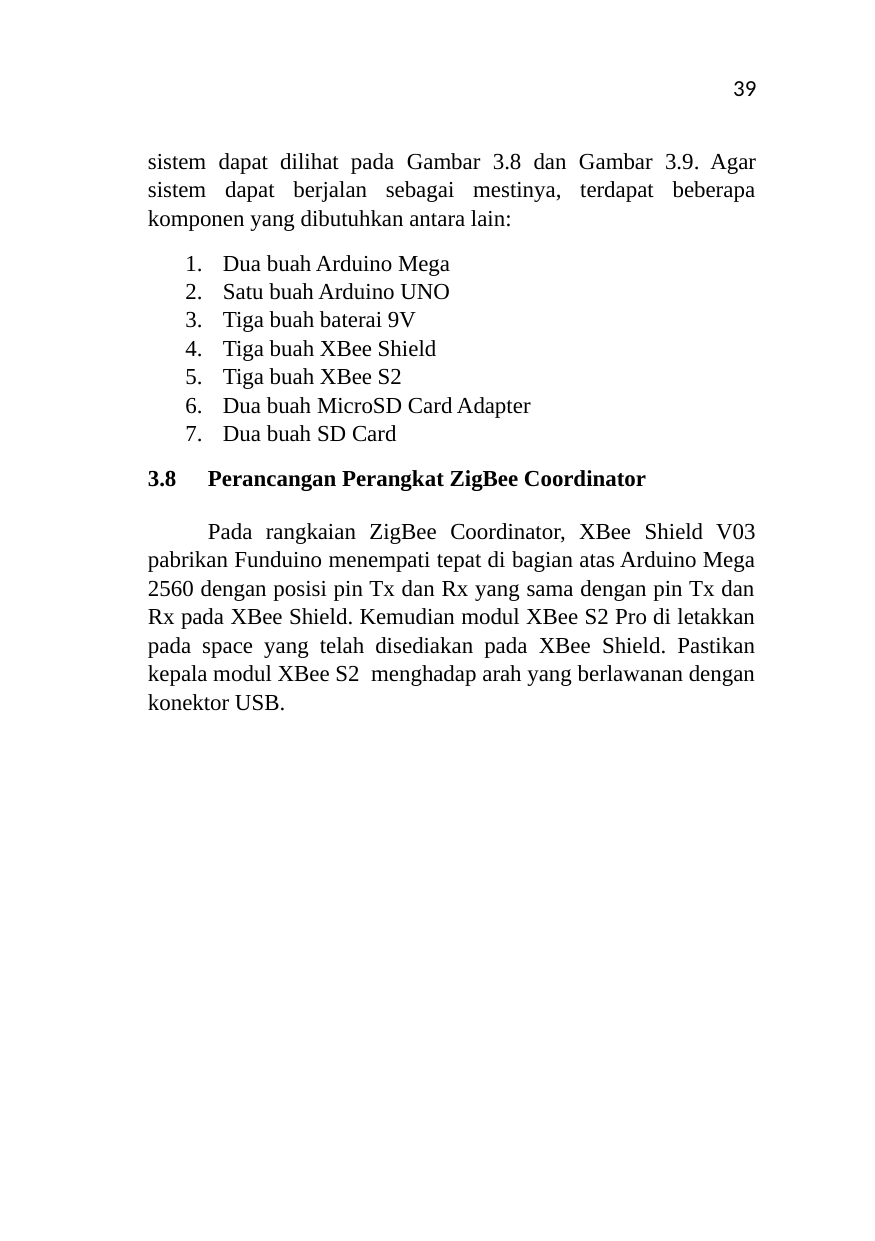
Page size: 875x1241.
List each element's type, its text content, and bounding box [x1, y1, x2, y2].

list Tiga buah baterai 9V [185, 307, 756, 333]
list Dua buah Arduino Mega [185, 250, 756, 276]
list Tiga buah XBee S2 [185, 363, 756, 390]
list Dua buah MicroSD Card Adapter [185, 392, 756, 418]
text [148, 148, 756, 231]
list Tiga buah XBee Shield [185, 335, 756, 361]
list Dua buah SD Card [185, 420, 756, 447]
list Satu buah Arduino UNO [185, 278, 756, 304]
text Pada rangkaian ZigBee Coordinator, XBee Shield V03 pabrikan Funduino menempati tepat di bagian atas Arduino Mega 2560 dengan posisi pin Tx dan Rx yang sama dengan pin Tx dan Rx pada XBee Shield. Kemudian modul XBee S2 Pro di letakkan pada space yang telah disediakan pada XBee Shield. Pastikan kepala modul XBee S2 menghadap arah yang berlawanan dengan konektor USB. [148, 518, 756, 715]
subtitle Perancangan Perangkat ZigBee Coordinator [148, 465, 756, 492]
